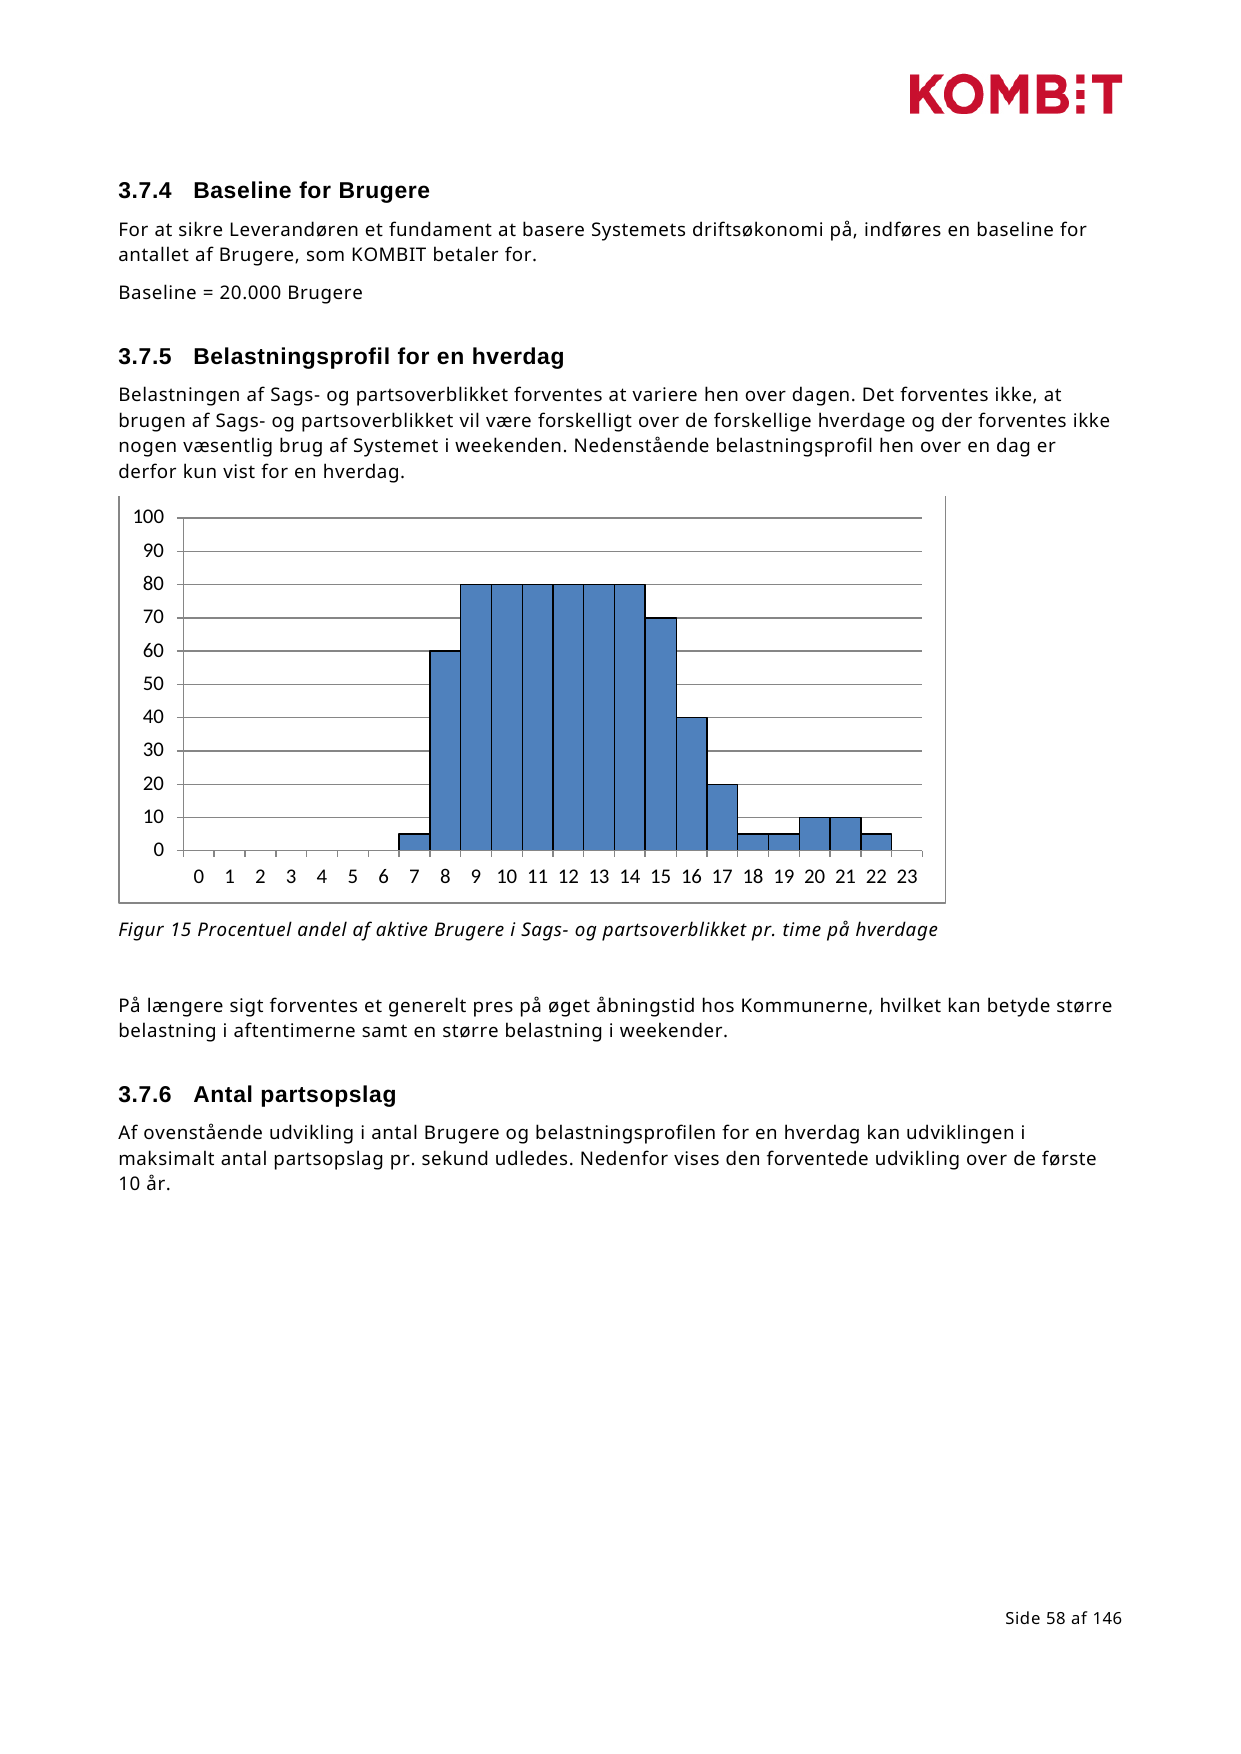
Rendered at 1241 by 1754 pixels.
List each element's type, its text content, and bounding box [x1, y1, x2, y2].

subtitle Baseline for Brugere [118, 177, 1122, 203]
text På længere sigt forventes et generelt pres på øget åbningstid hos Kommunerne, hvilket kan betyde større belastning i aftentimerne samt en større belastning i weekender. [118, 992, 1122, 1043]
text Af ovenstående udvikling i antal Brugere og belastningsprofilen for en hverdag kan udviklingen i maksimalt antal partsopslag pr. sekund udledes. Nedenfor vises den forventede udvikling over de første 10 år. [118, 1119, 1122, 1196]
text For at sikre Leverandøren et fundament at basere Systemets driftsøkonomi på, indføres en baseline for antallet af Brugere, som KOMBIT betaler for. [118, 216, 1122, 267]
subtitle Antal partsopslag [118, 1081, 1122, 1107]
subtitle Belastningsprofil for en hverdag [118, 343, 1122, 369]
text Baseline = 20.000 Brugere [118, 279, 1122, 305]
text Belastningen af Sags- og partsoverblikket forventes at variere hen over dagen. Det forventes ikke, at brugen af Sags- og partsoverblikket vil være forskelligt over de forskellige hverdage og der forventes ikke nogen væsentlig brug af Systemet i weekenden. Nedenstående belastningsprofil hen over en dag er derfor kun vist for en hverdag. [118, 381, 1122, 483]
picture [910, 73, 1123, 114]
